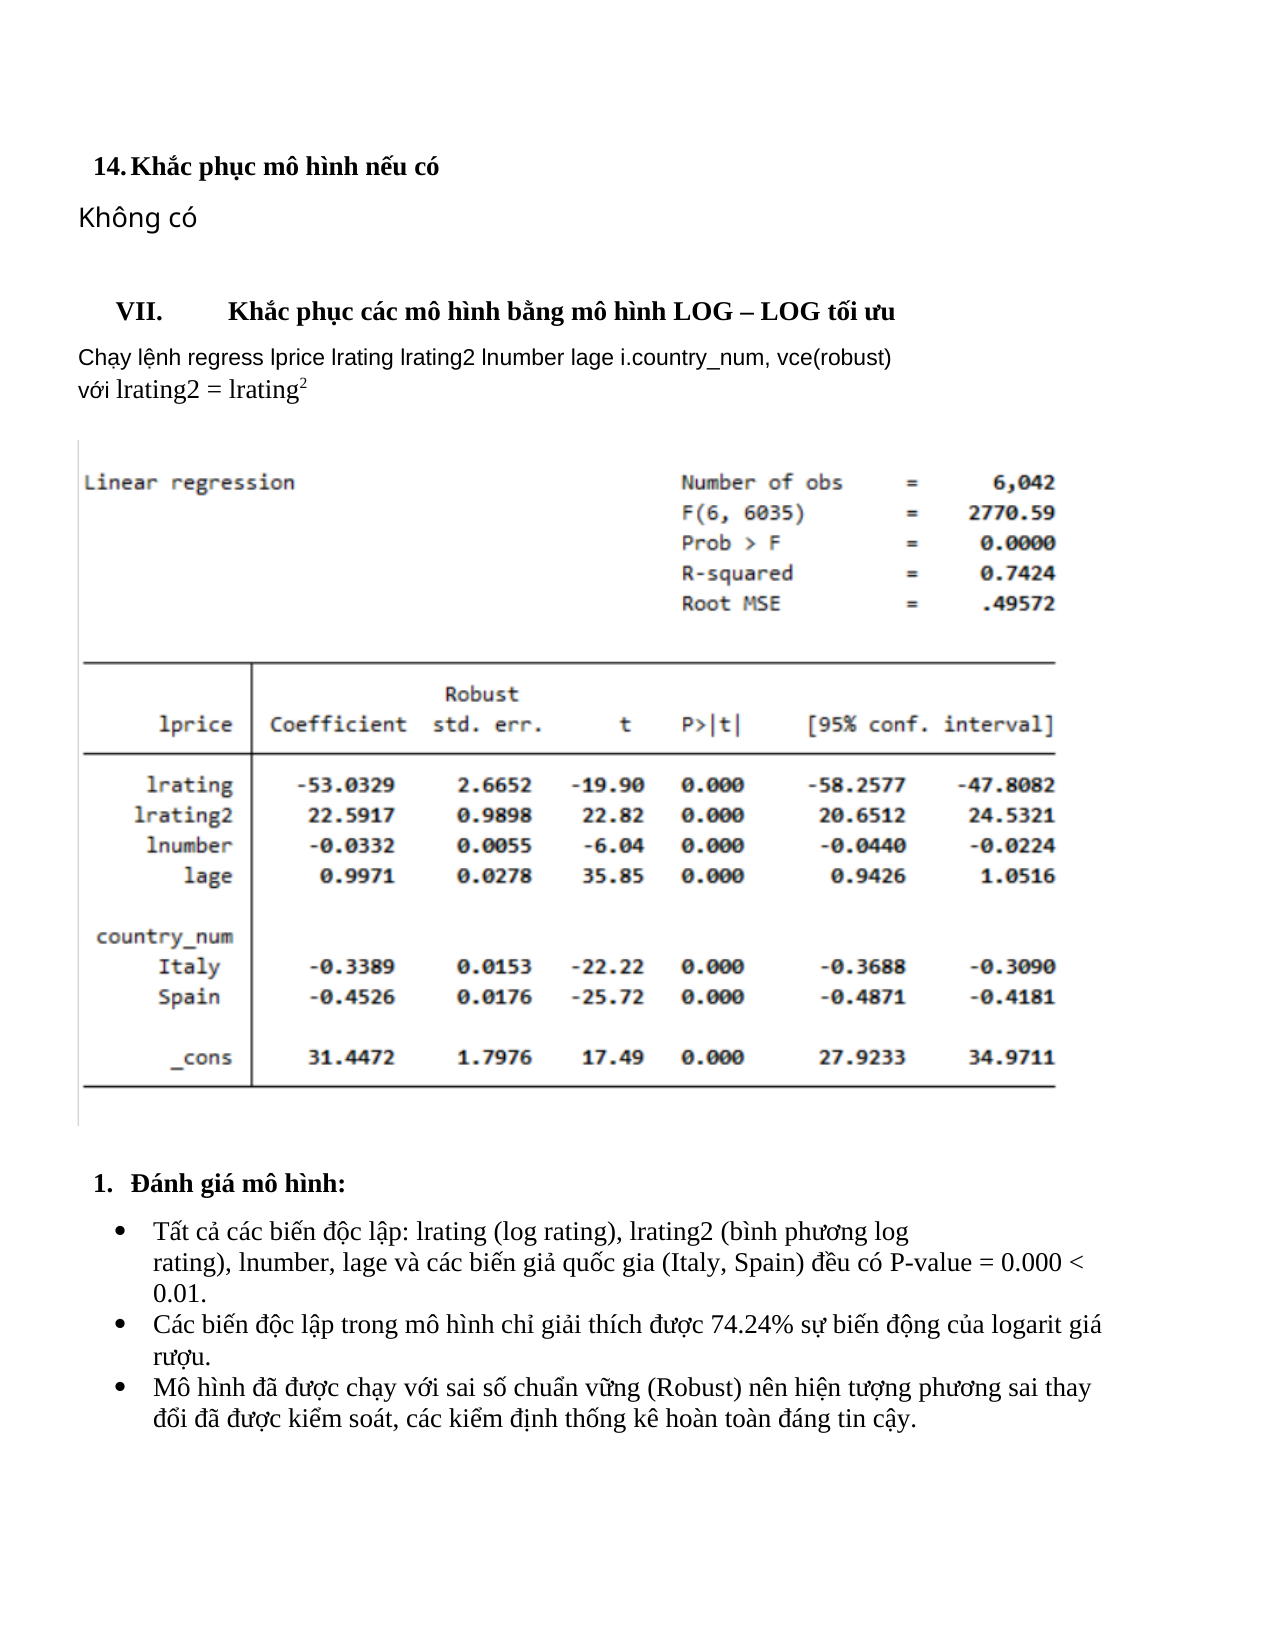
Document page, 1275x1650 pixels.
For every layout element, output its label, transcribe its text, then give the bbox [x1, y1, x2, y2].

subtitle Khắc phục mô hình nếu có [93, 150, 1125, 181]
subtitle Khắc phục các mô hình bằng mô hình LOG – LOG tối ưu [115, 295, 1125, 326]
text Chạy lệnh regress lprice lrating lrating2 lnumber lage i.country_num, vce(robust) [78, 343, 1125, 370]
text với lrating2 = lrating2 [78, 374, 1125, 405]
list Tất cả các biến độc lập: lrating (log rating), lrating2 (bình phương log rating), lnumber, lage và các biến giả quốc gia (Italy, Spain) đều có P-value = 0.000 < 0.01. [115, 1215, 1125, 1308]
text Không có [78, 198, 1125, 235]
list Các biến độc lập trong mô hình chỉ giải thích được 74.24% sự biến động của logarit giá rượu. [115, 1308, 1125, 1371]
picture [77, 440, 1125, 1126]
list Mô hình đã được chạy với sai số chuẩn vững (Robust) nên hiện tượng phương sai thay đổi đã được kiểm soát, các kiểm định thống kê hoàn toàn đáng tin cậy. [115, 1371, 1125, 1433]
subtitle Đánh giá mô hình: [93, 1167, 1125, 1198]
